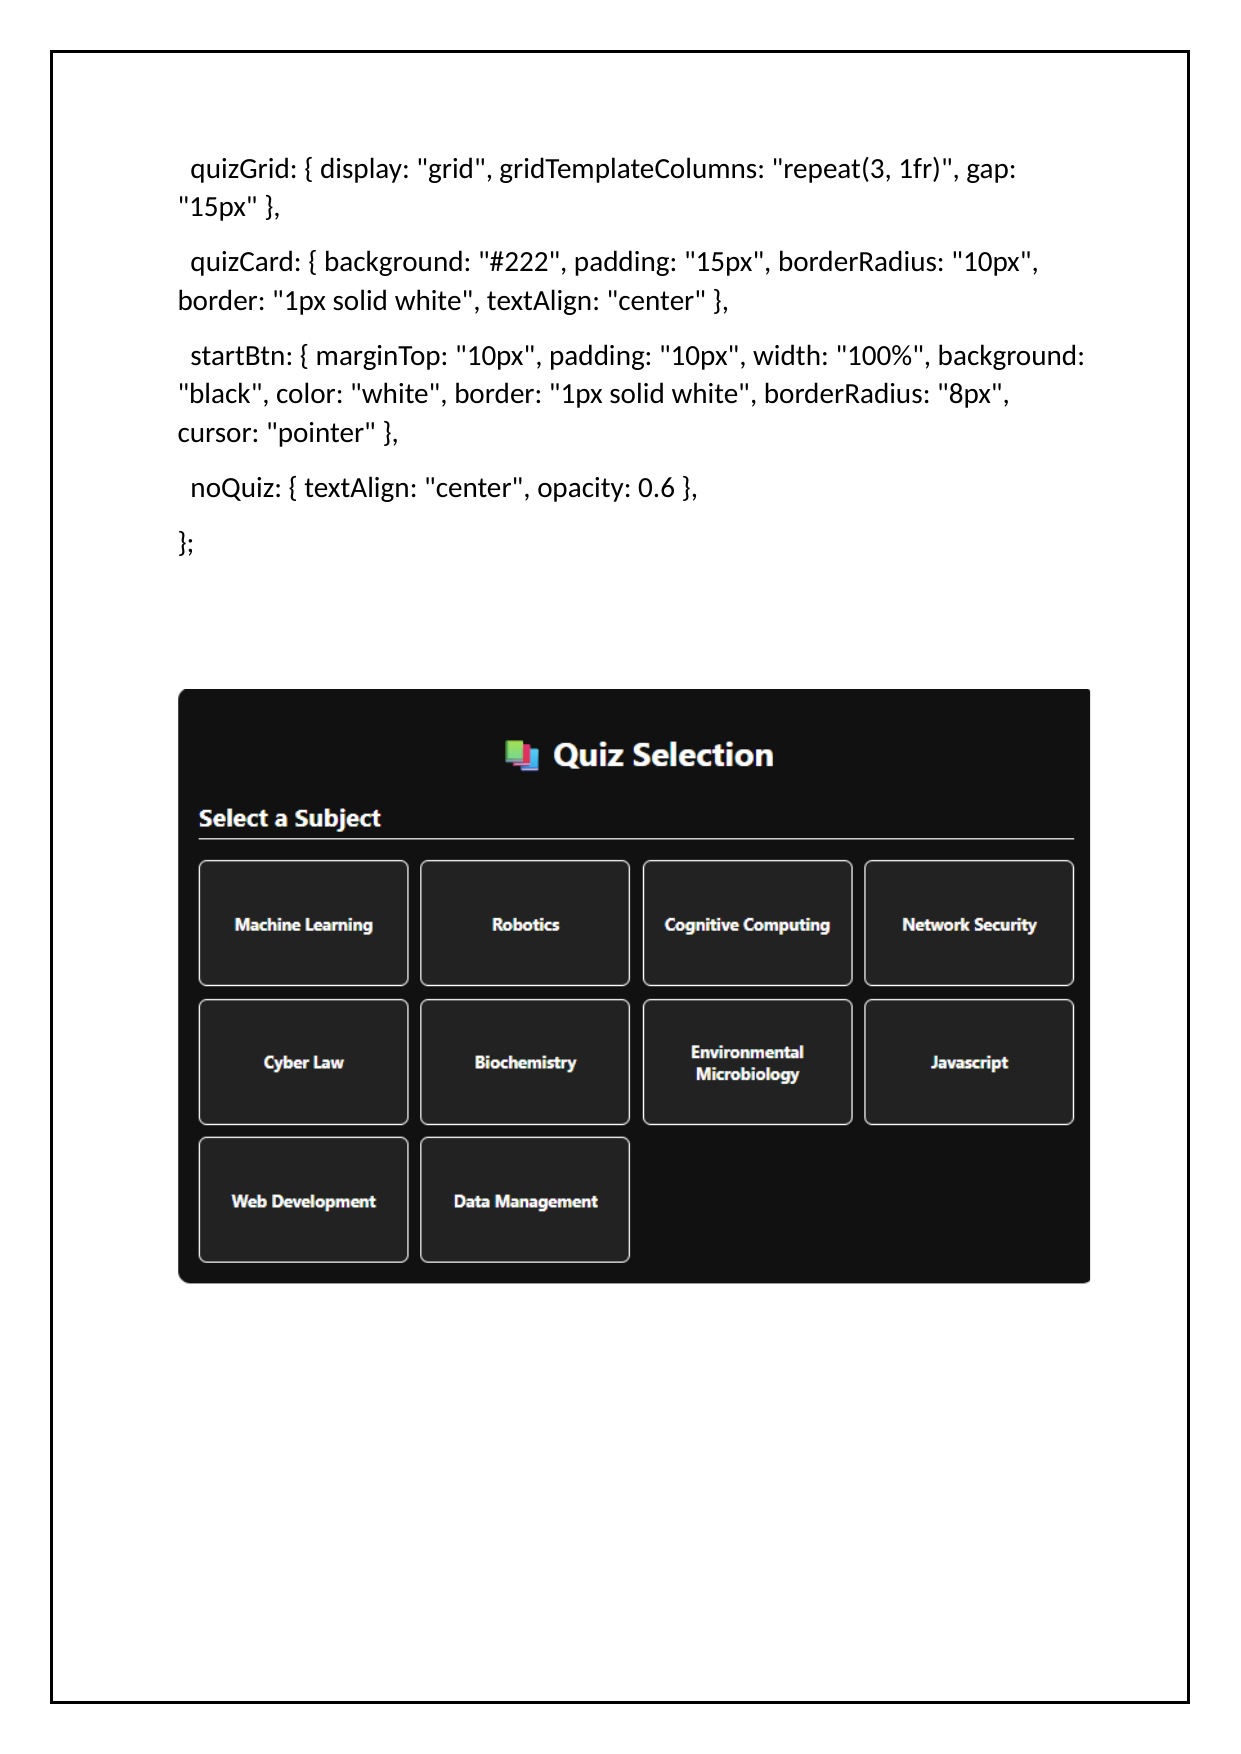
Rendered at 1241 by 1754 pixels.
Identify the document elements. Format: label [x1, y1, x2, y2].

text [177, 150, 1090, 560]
picture [177, 689, 1091, 1317]
